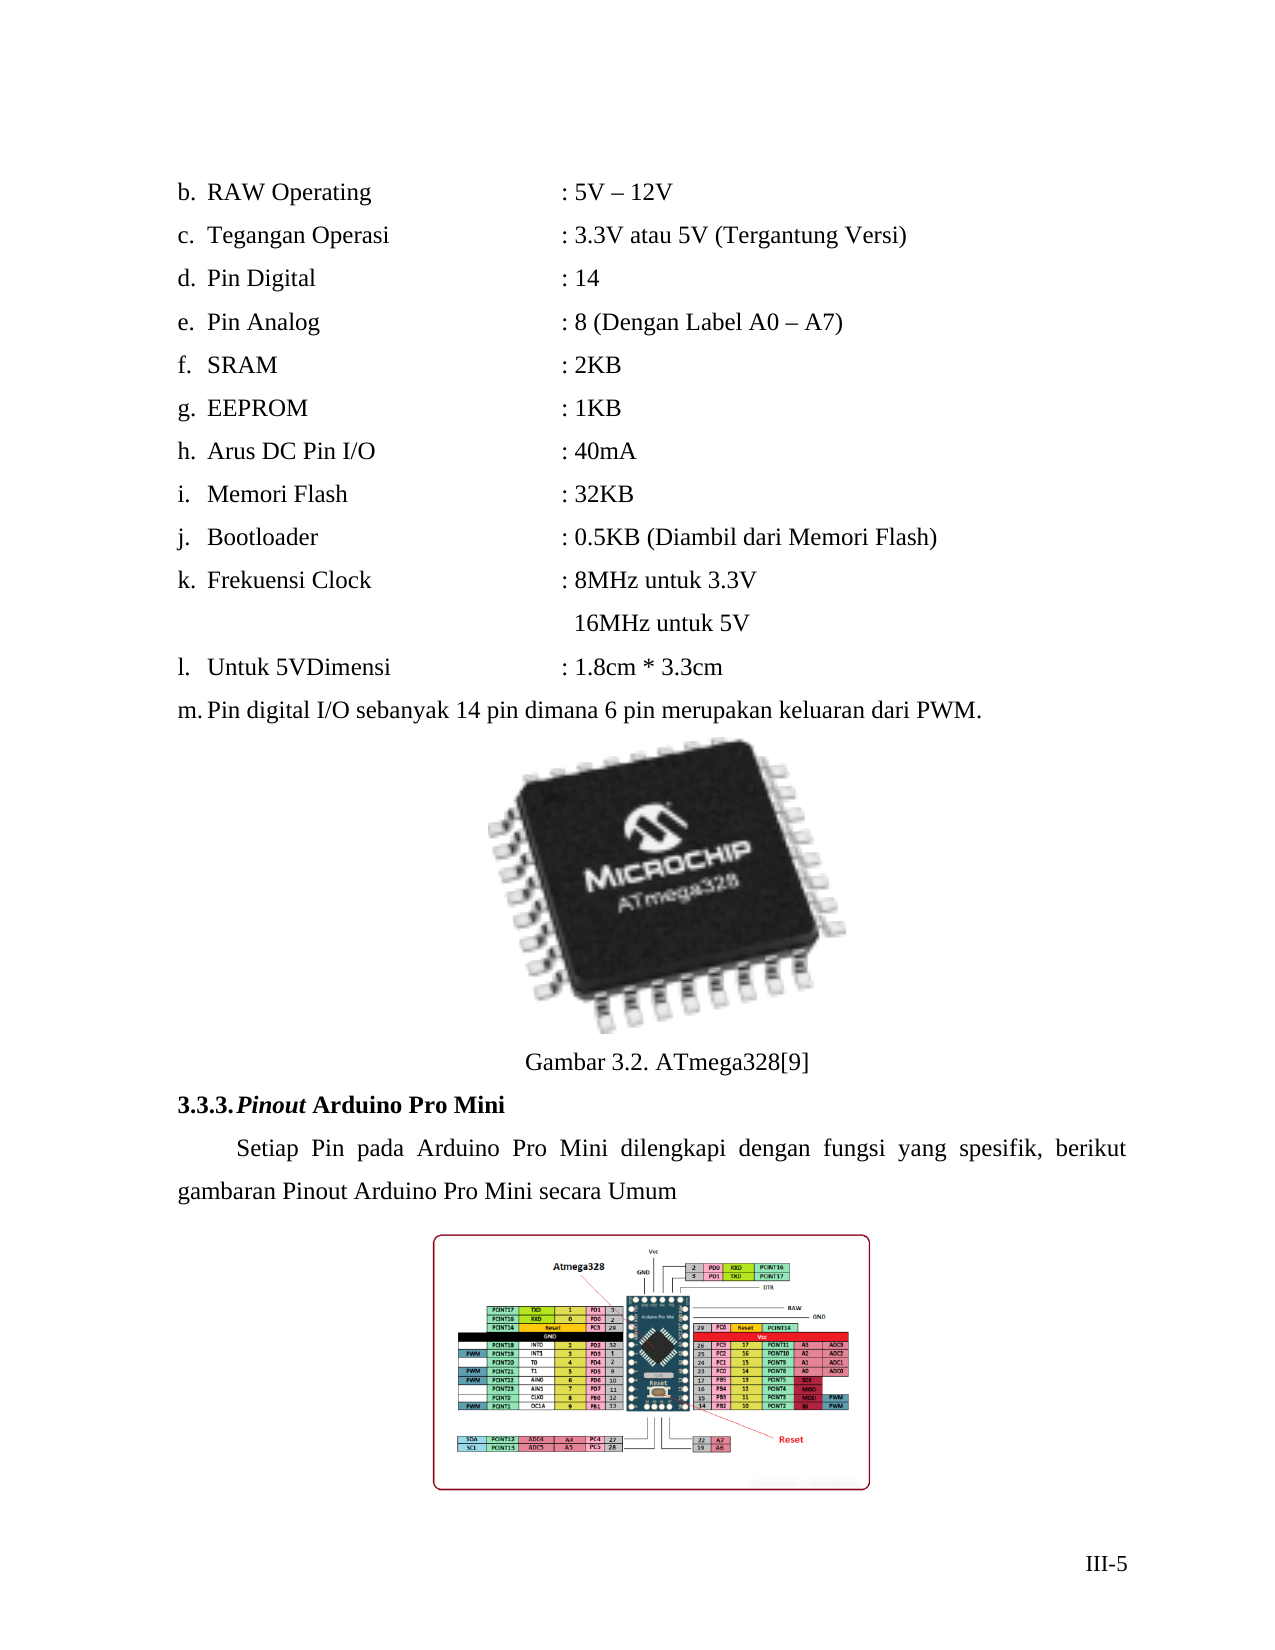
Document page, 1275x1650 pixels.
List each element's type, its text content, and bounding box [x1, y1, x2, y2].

list Pinout Arduino Pro Mini [177, 1090, 1127, 1119]
list Pin Digital : 14 [177, 263, 1127, 292]
list Arus DC Pin I/O : 40mA [177, 436, 1127, 465]
list Tegangan Operasi : 3.3V atau 5V (Tergantung Versi) [177, 220, 1127, 249]
list Pin Analog : 8 (Dengan Label A0 – A7) [177, 307, 1127, 335]
picture [430, 1232, 874, 1495]
list Untuk 5VDimensi : 1.8cm * 3.3cm [177, 652, 1127, 680]
list Pin digital I/O sebanyak 14 pin dimana 6 pin merupakan keluaran dari PWM. [177, 695, 1127, 723]
list SRAM : 2KB [177, 350, 1127, 378]
list Bootloader : 0.5KB (Diambil dari Memori Flash) [177, 522, 1127, 551]
list RAW Operating : 5V – 12V [177, 177, 1127, 206]
list Setiap Pin pada Arduino Pro Mini dilengkapi dengan fungsi yang spesifik, berikut gambaran Pinout Arduino Pro Mini secara Umum [177, 1133, 1127, 1205]
picture [488, 737, 847, 1034]
list EEPROM : 1KB [177, 393, 1127, 422]
list Frekuensi Clock : 8MHz untuk 3.3V [177, 565, 1127, 594]
list 16MHz untuk 5V [207, 608, 1127, 637]
list Gambar 3.2. ATmega328[9] [207, 1047, 1127, 1076]
list Memori Flash : 32KB [177, 479, 1127, 508]
